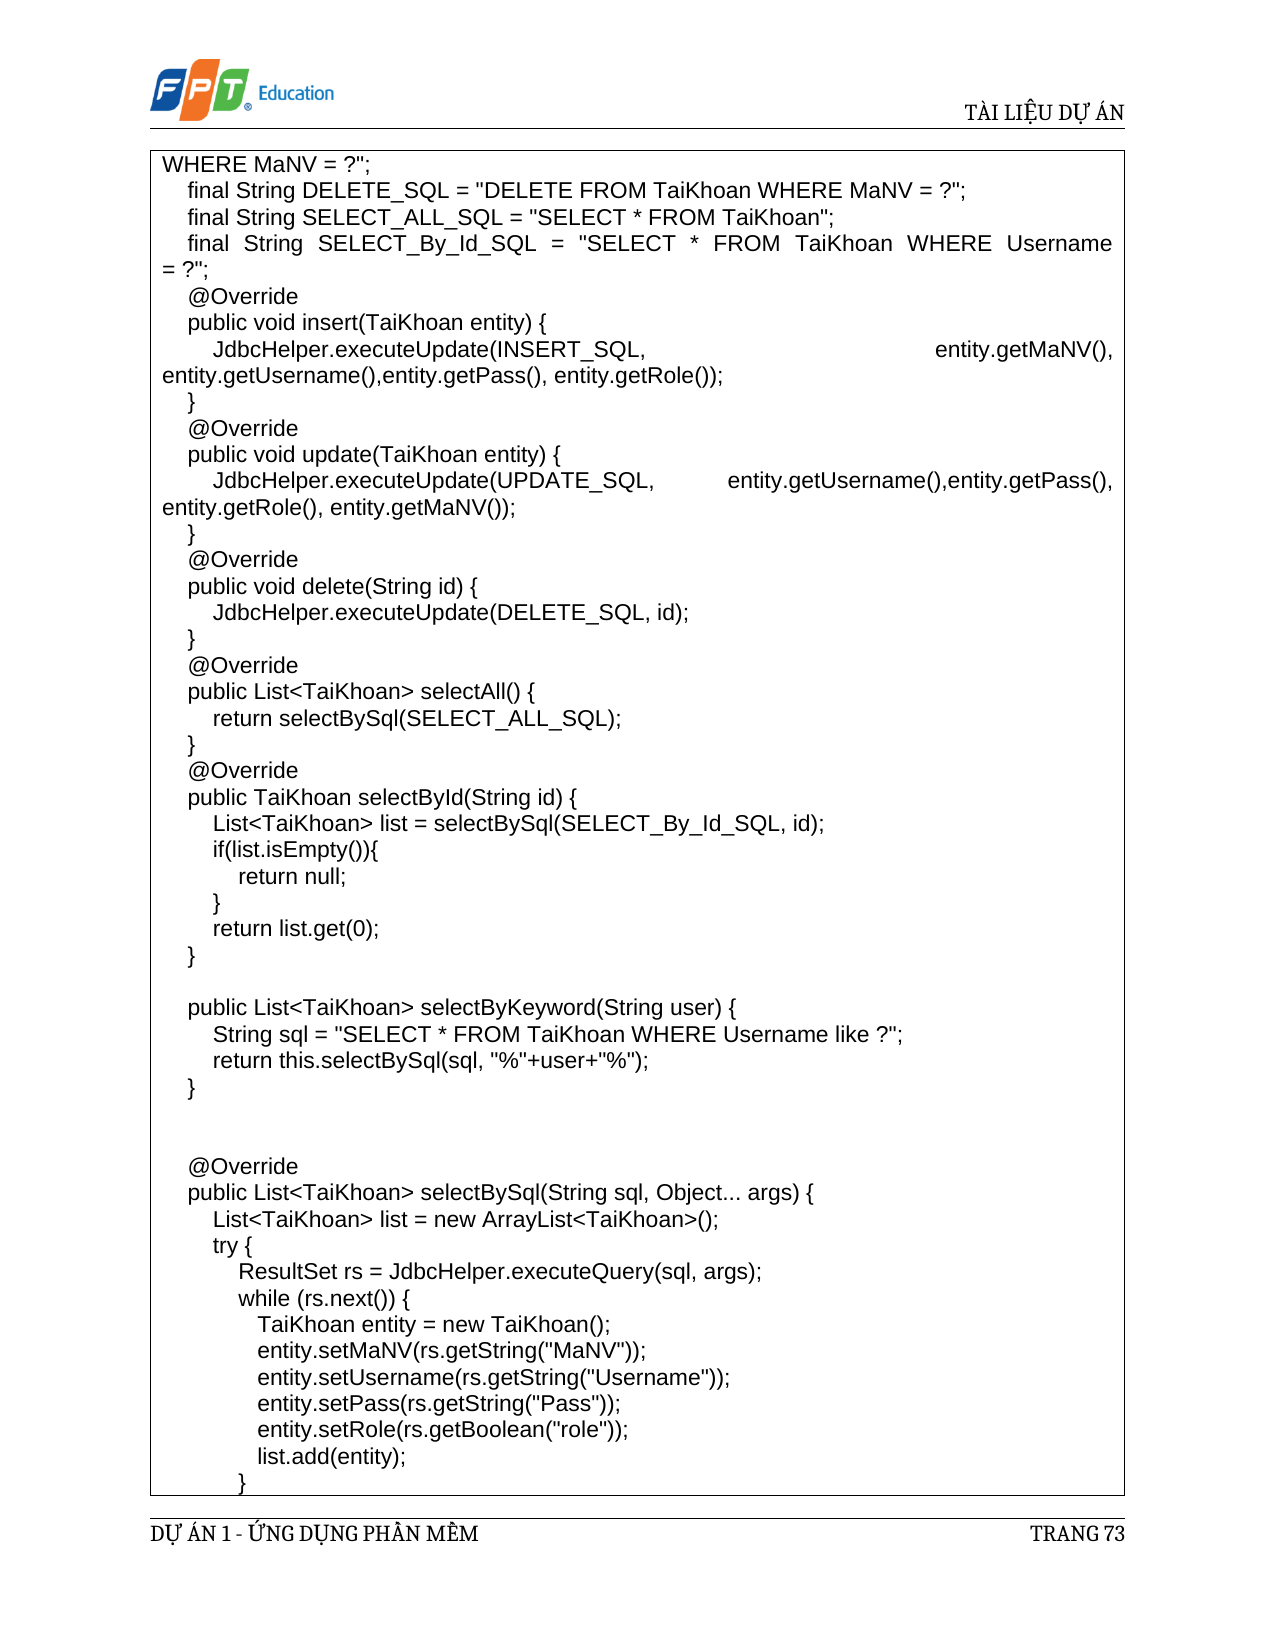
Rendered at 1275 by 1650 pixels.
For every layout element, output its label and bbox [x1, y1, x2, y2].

table_header [151, 151, 1124, 1495]
picture [150, 59, 336, 121]
